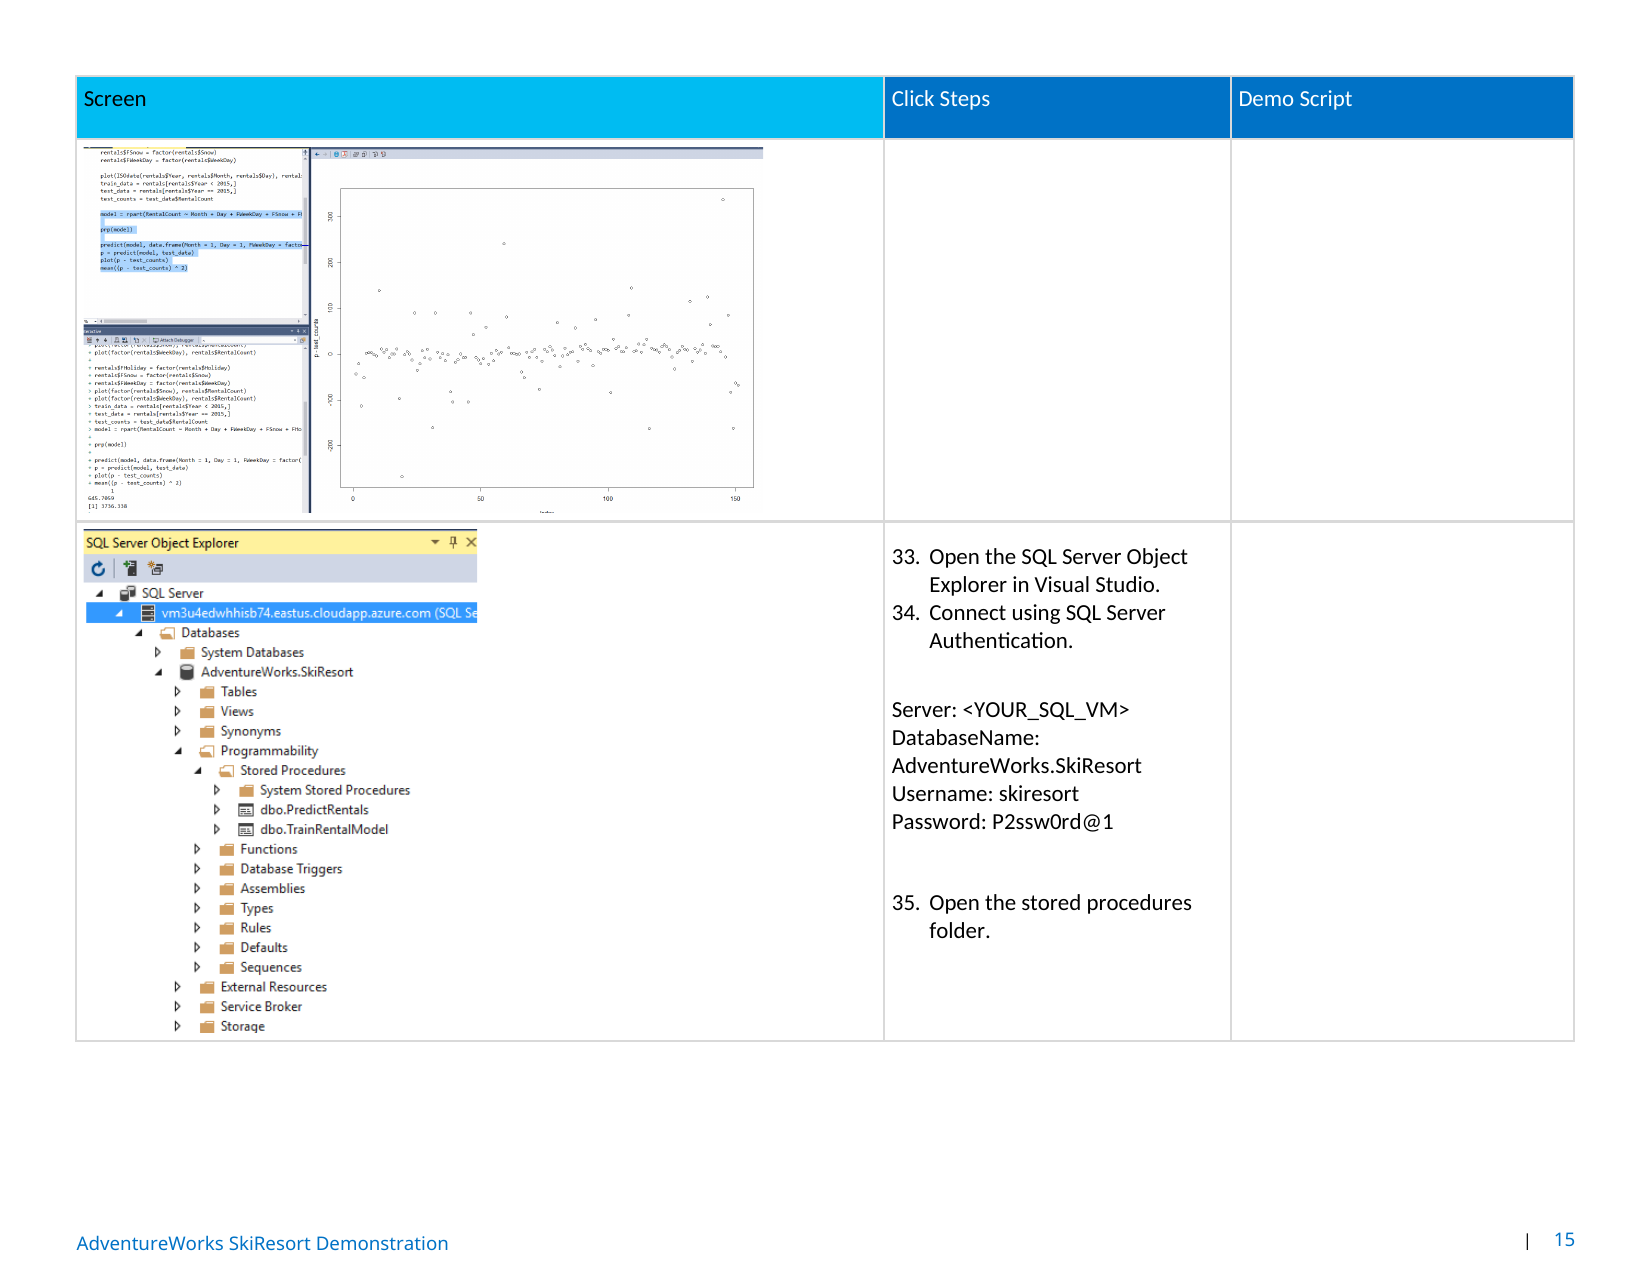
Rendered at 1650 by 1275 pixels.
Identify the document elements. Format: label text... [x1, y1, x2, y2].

picture [83, 529, 478, 1033]
table_cell [77, 523, 883, 1040]
table_header Demo Script [1232, 77, 1573, 138]
table_header Click Steps [885, 77, 1230, 138]
table_header Screen [77, 77, 883, 138]
table_cell [1232, 140, 1573, 520]
table_cell [77, 140, 883, 520]
table_cell [885, 140, 1230, 520]
table_cell [1232, 523, 1573, 1040]
table_cell Open the SQL Server Object Explorer in Visual Studio. Connect using SQL Server Authentication. Server: <YOUR_SQL_VM> DatabaseName: AdventureWorks.SkiResort Username: skiresort Password: P2ssw0rd@1 Open the stored procedures folder. [885, 523, 1230, 1040]
picture [83, 147, 764, 513]
